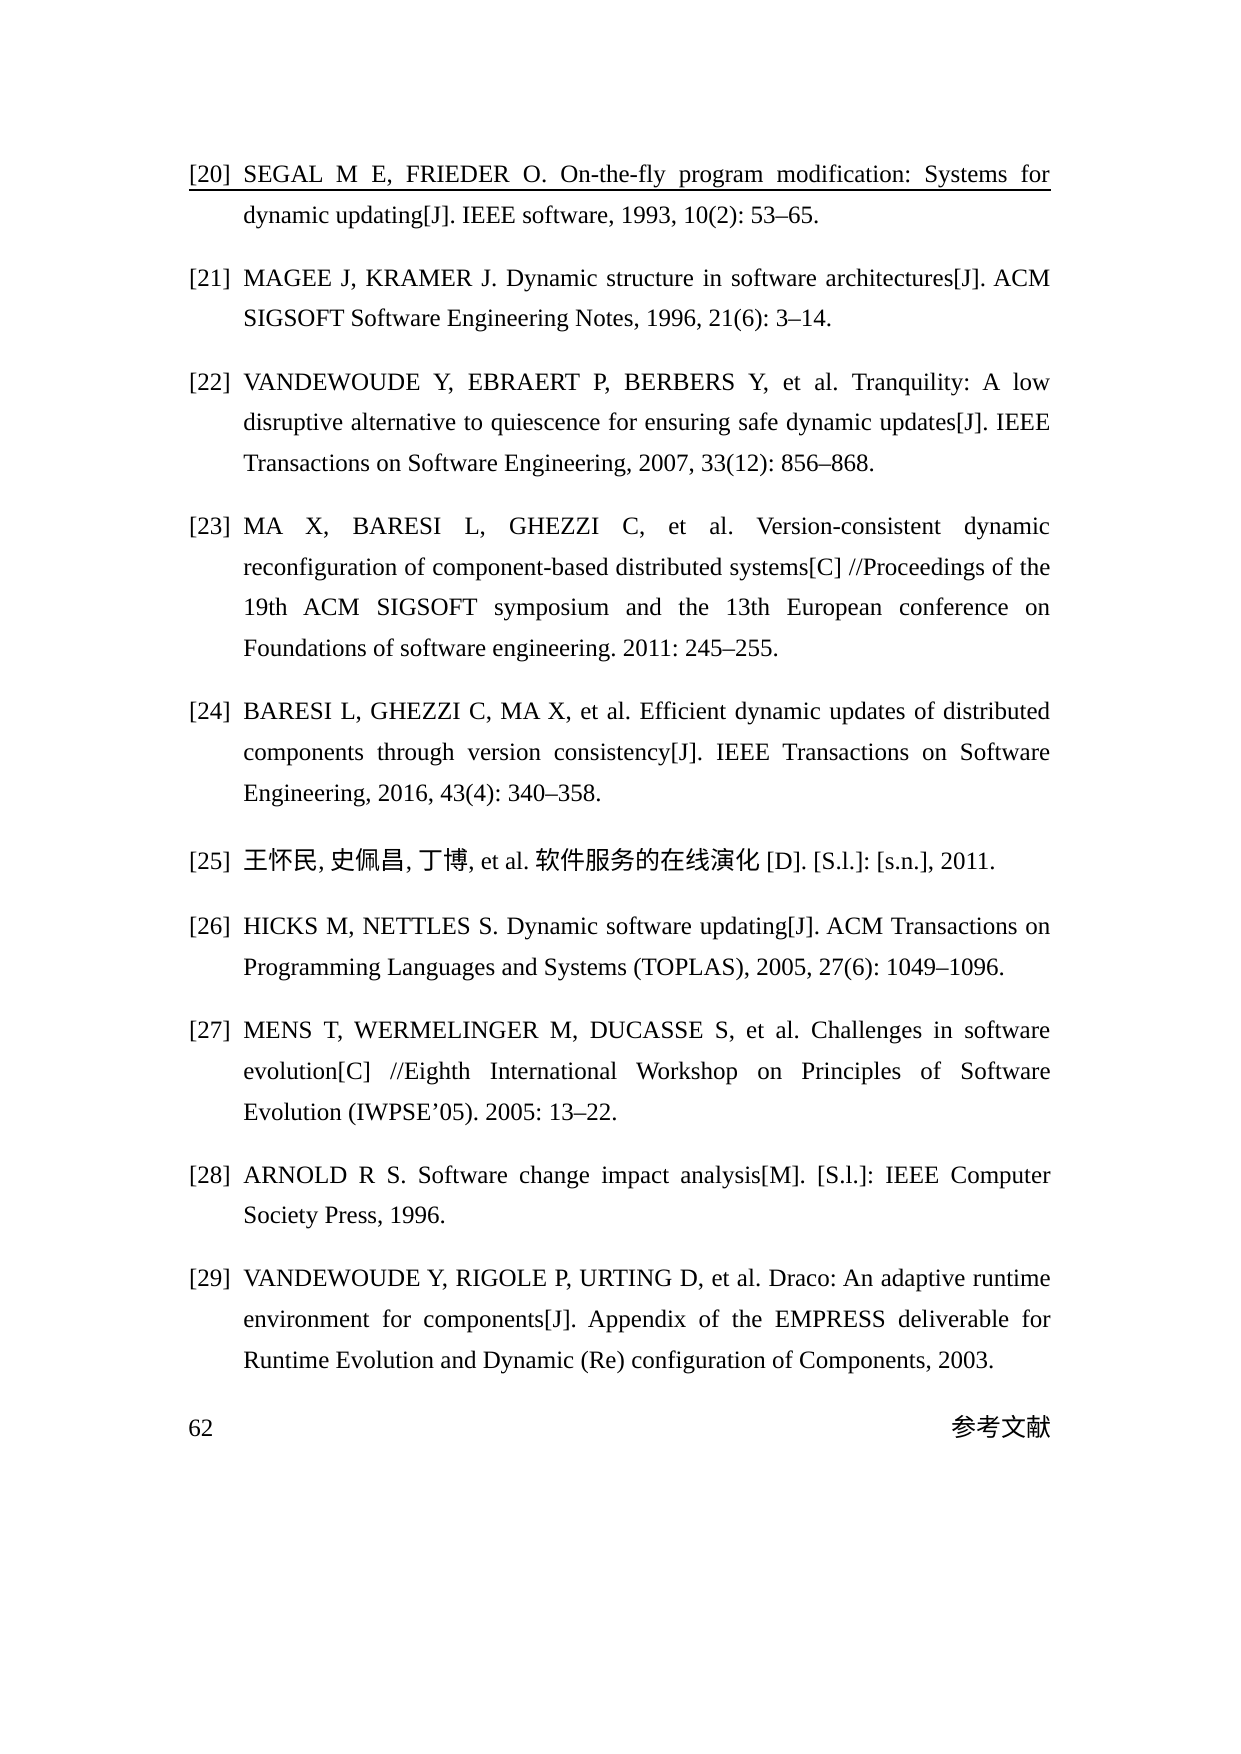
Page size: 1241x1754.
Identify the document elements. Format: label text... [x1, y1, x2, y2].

list VANDEWOUDE Y, RIGOLE P, URTING D, et al. Draco: An adaptive runtime environment for components[J]. Appendix of the EMPRESS deliverable for Runtime Evolution and Dynamic (Re) configuration of Components, 2003. [189, 1263, 1051, 1374]
list HICKS M, NETTLES S. Dynamic software updating[J]. ACM Transactions on Programming Languages and Systems (TOPLAS), 2005, 27(6): 1049–1096. [189, 911, 1051, 981]
list MAGEE J, KRAMER J. Dynamic structure in software architectures[J]. ACM SIGSOFT Software Engineering Notes, 1996, 21(6): 3–14. [189, 263, 1051, 332]
list MA X, BARESI L, GHEZZI C, et al. Version-consistent dynamic reconfiguration of component-based distributed systems[C] //Proceedings of the 19th ACM SIGSOFT symposium and the 13th European conference on Foundations of software engineering. 2011: 245–255. [189, 511, 1051, 662]
text 62 参考文献 [188, 1408, 1051, 1444]
list SEGAL M E, FRIEDER O. On-the-fly program modification: Systems for dynamic updating[J]. IEEE software, 1993, 10(2): 53–65. [189, 159, 1051, 228]
list 王怀民, 史佩昌, 丁博, et al. 软件服务的在线演化 [D]. [S.l.]: [s.n.], 2011. [189, 841, 1051, 877]
list ARNOLD R S. Software change impact analysis[M]. [S.l.]: IEEE Computer Society Press, 1996. [189, 1160, 1051, 1229]
list BARESI L, GHEZZI C, MA X, et al. Efficient dynamic updates of distributed components through version consistency[J]. IEEE Transactions on Software Engineering, 2016, 43(4): 340–358. [189, 696, 1051, 806]
list MENS T, WERMELINGER M, DUCASSE S, et al. Challenges in software evolution[C] //Eighth International Workshop on Principles of Software Evolution (IWPSE’05). 2005: 13–22. [189, 1015, 1051, 1125]
list VANDEWOUDE Y, EBRAERT P, BERBERS Y, et al. Tranquility: A low disruptive alternative to quiescence for ensuring safe dynamic updates[J]. IEEE Transactions on Software Engineering, 2007, 33(12): 856–868. [189, 367, 1051, 477]
